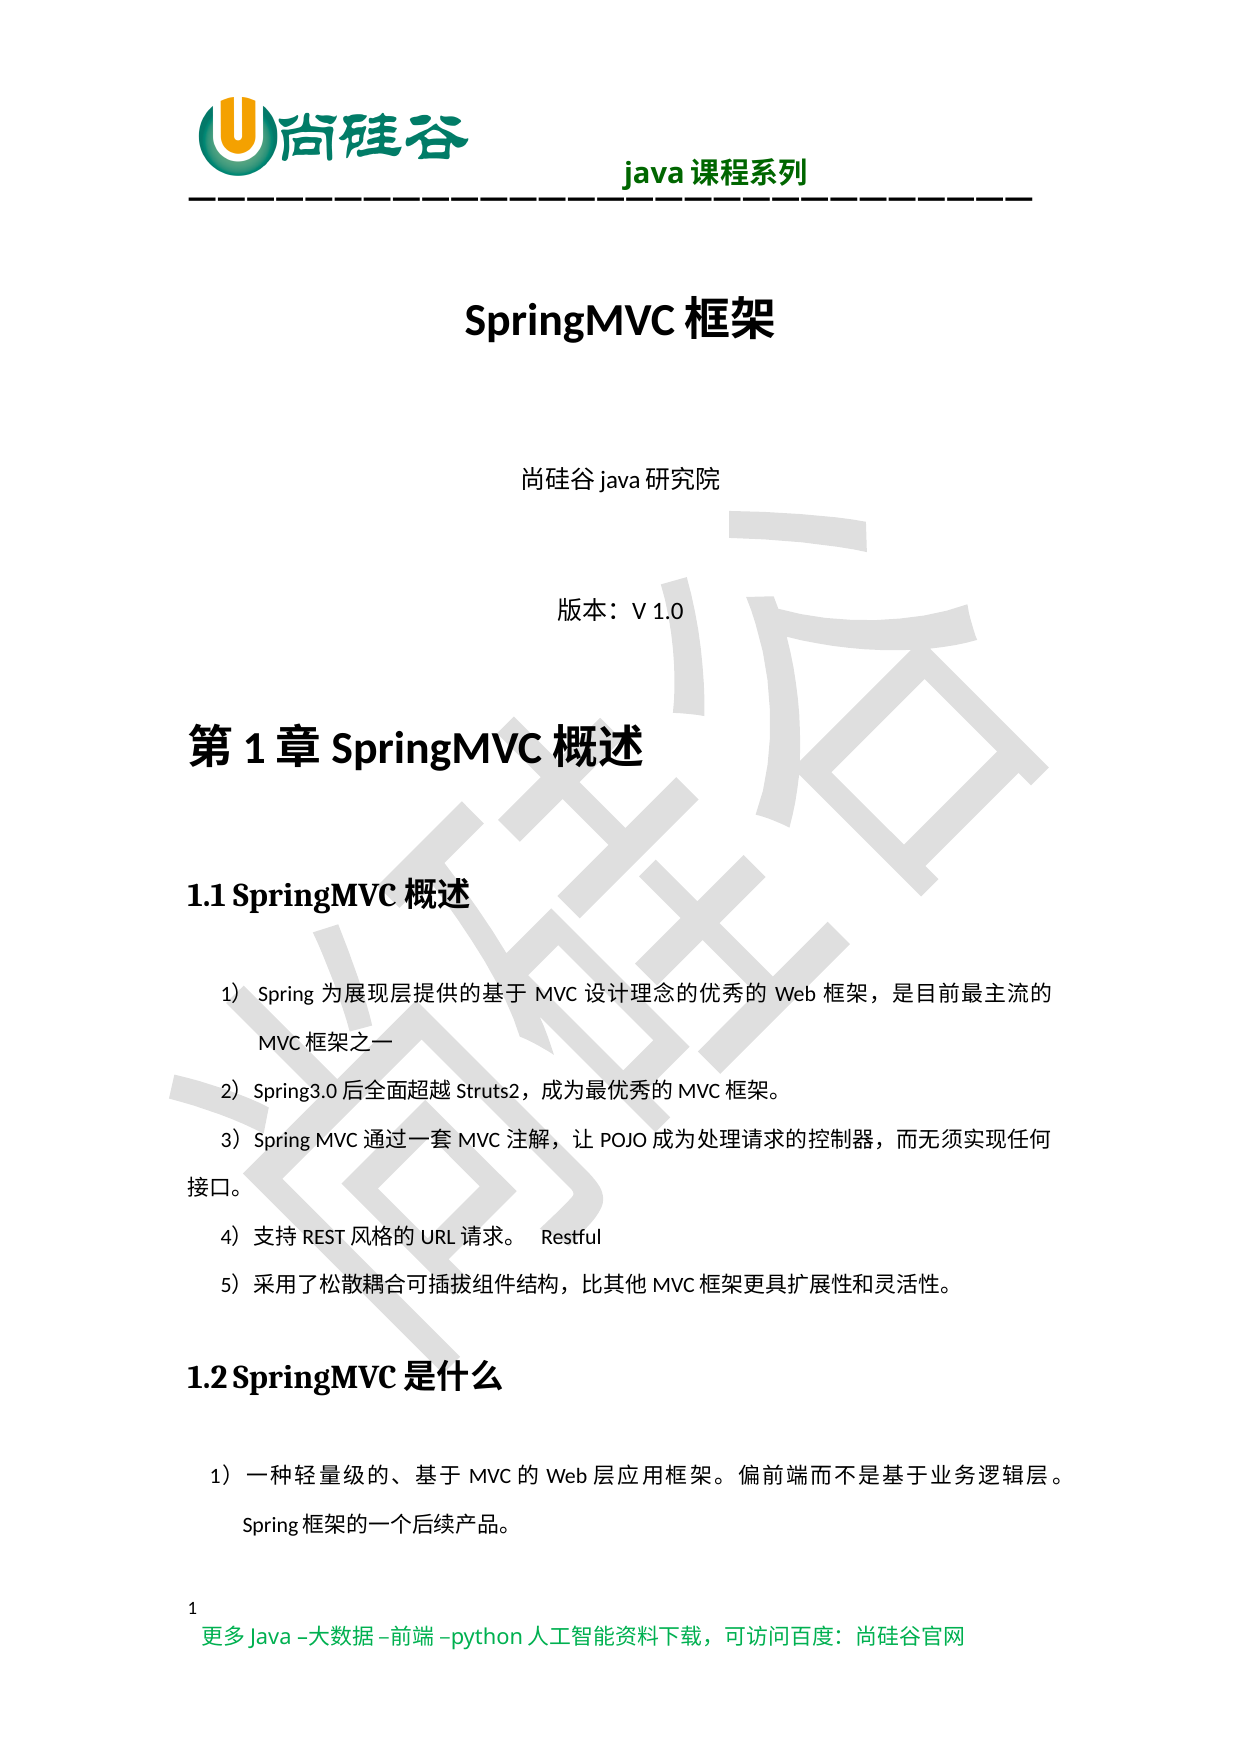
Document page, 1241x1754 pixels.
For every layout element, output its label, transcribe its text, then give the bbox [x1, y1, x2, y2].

text 1）一种轻量级的、基于MVC的Web层应用框架。偏前端而不是基于业务逻辑层。Spring框架的一个后续产品。 [209, 1458, 1053, 1539]
text 5）采用了松散耦合可插拔组件结构，比其他 MVC 框架更具扩展性和灵活性。 [187, 1267, 1053, 1299]
list Spring 为展现层提供的基于 MVC 设计理念的优秀的 Web 框架，是目前最主流的MVC 框架之一 [220, 976, 1053, 1057]
text 3）Spring MVC 通过一套 MVC 注解，让 POJO 成为处理请求的控制器，而无须实现任何接口。 [187, 1121, 1053, 1202]
subtitle SpringMVC 概述 [187, 859, 1053, 924]
subtitle SpringMVC是什么 [187, 1342, 1053, 1407]
text SpringMVC框架 [187, 267, 1053, 364]
text 2）Spring3.0 后全面超越 Struts2，成为最优秀的 MVC 框架。 [187, 1073, 1053, 1105]
subtitle 第1章 SpringMVC 概述 [187, 694, 1053, 792]
text 版本：V 1.0 [187, 576, 1053, 641]
picture [187, 88, 476, 184]
text 尚硅谷java研究院 [187, 445, 1053, 510]
text 4）支持 REST 风格的 URL 请求。 Restful [187, 1218, 1053, 1251]
